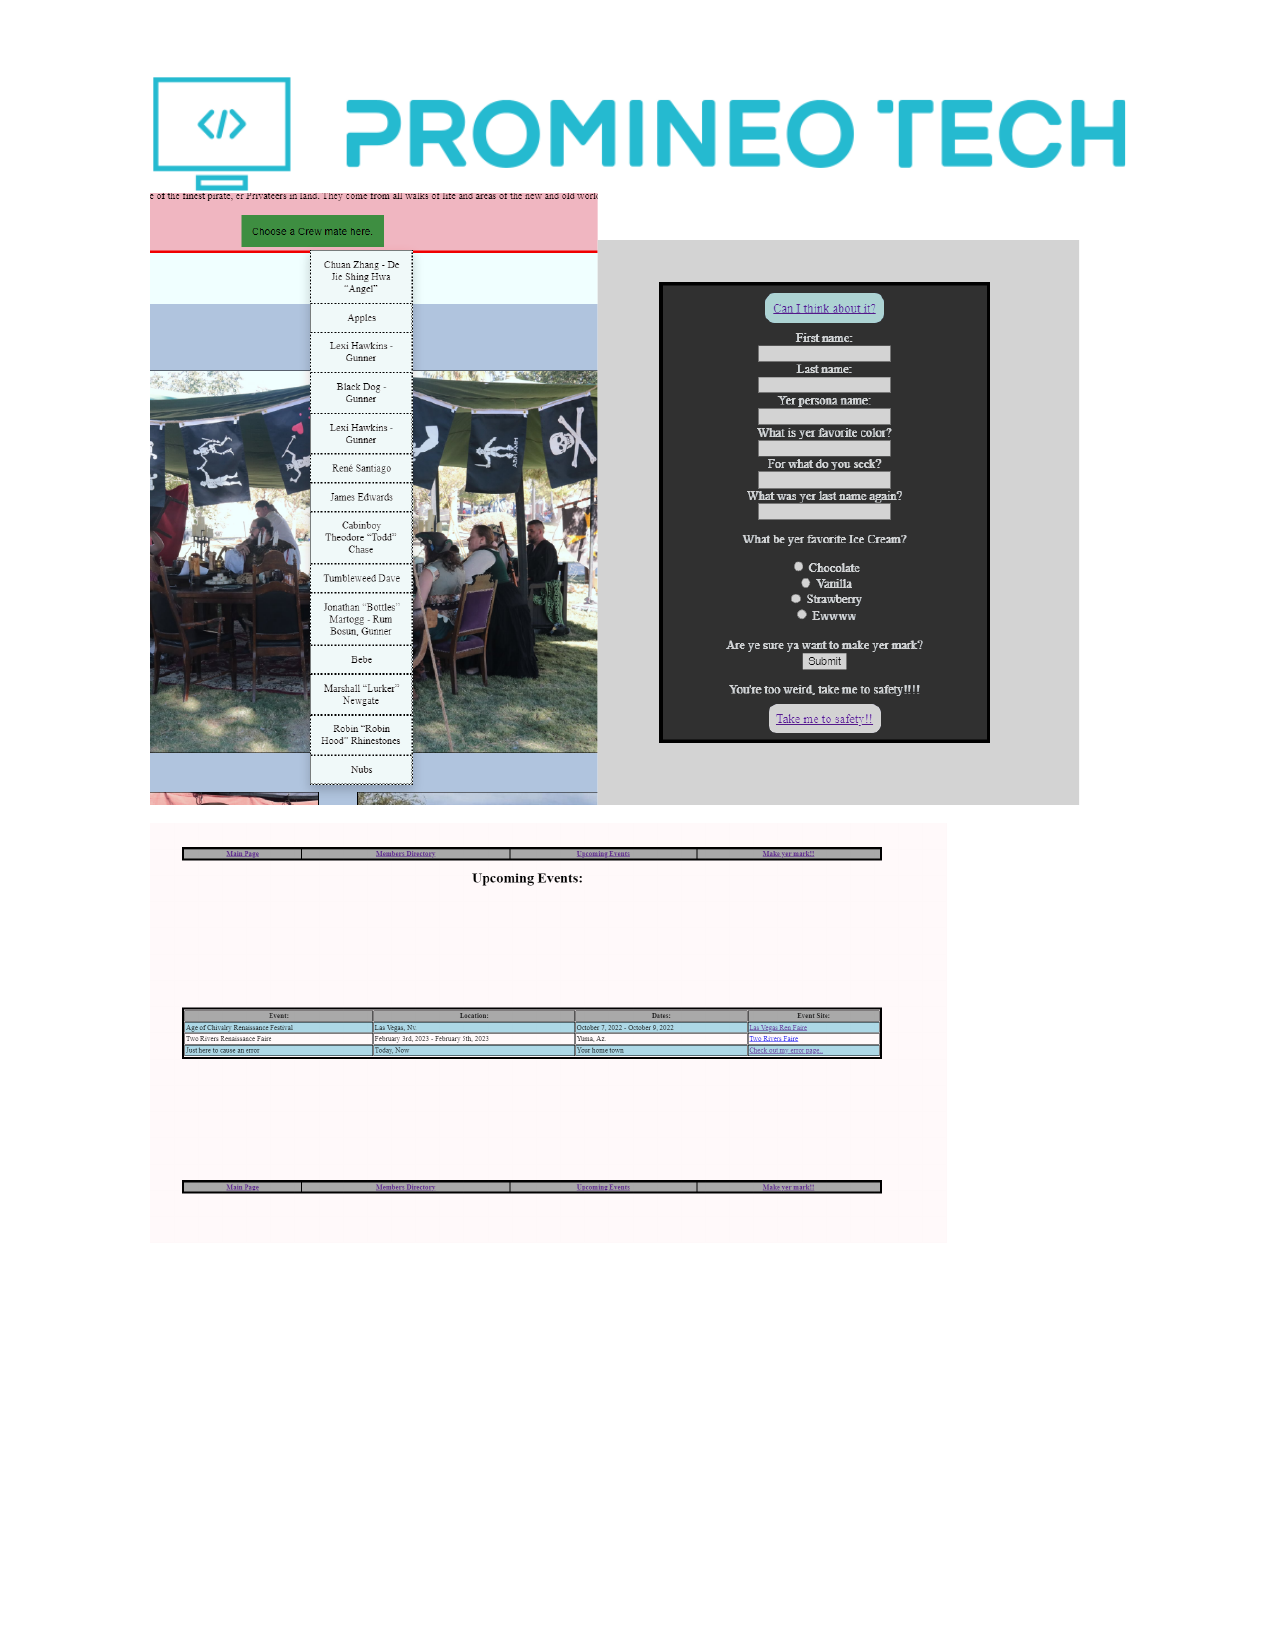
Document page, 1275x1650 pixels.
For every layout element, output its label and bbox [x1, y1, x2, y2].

picture [150, 75, 1125, 805]
picture [150, 823, 947, 1243]
